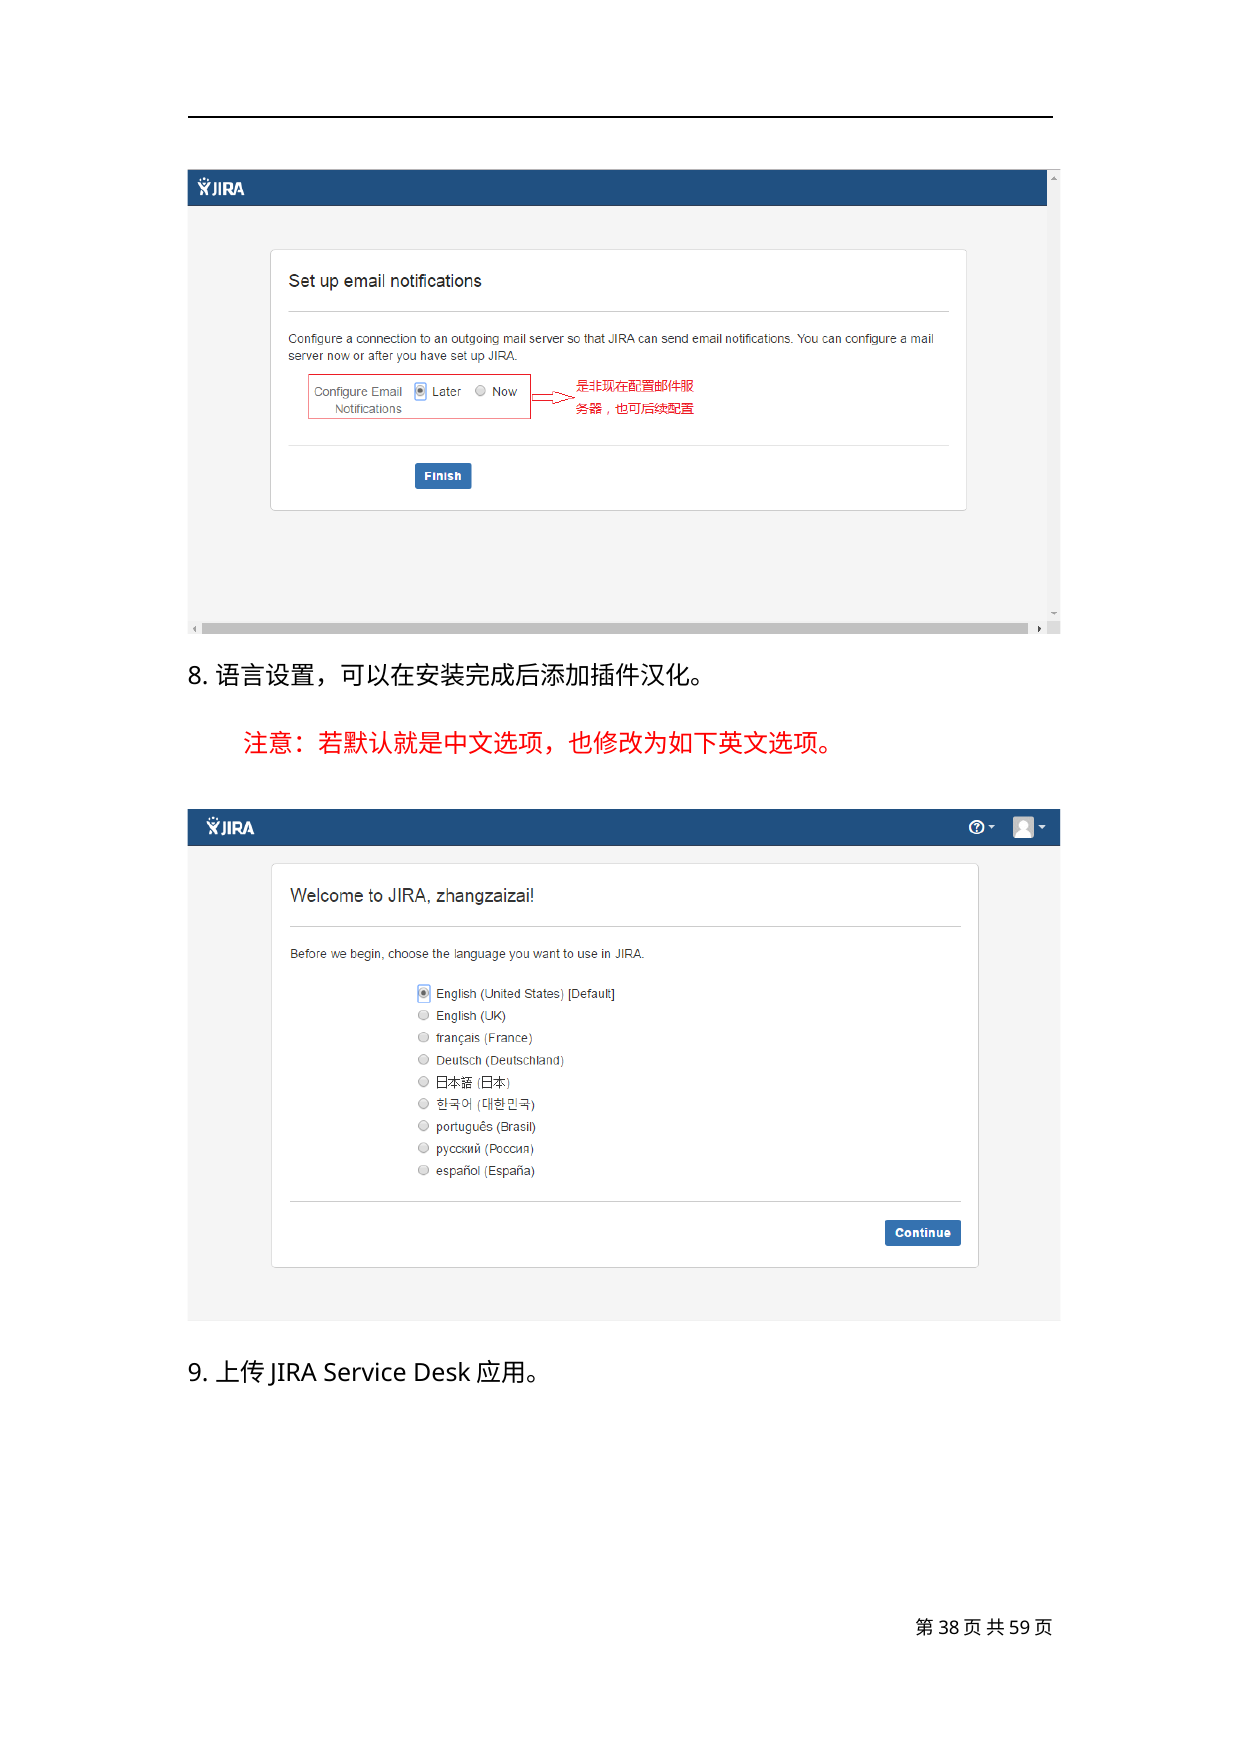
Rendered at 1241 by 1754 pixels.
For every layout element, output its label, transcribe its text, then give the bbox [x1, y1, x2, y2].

list 上传JIRA Service Desk应用。 [187, 1337, 1053, 1404]
list 语言设置，可以在安装完成后添加插件汉化。 [187, 639, 1053, 707]
picture [187, 169, 1061, 634]
list 注意：若默认就是中文选项，也修改为如下英文选项。 [244, 707, 1053, 775]
picture [187, 809, 1061, 1321]
